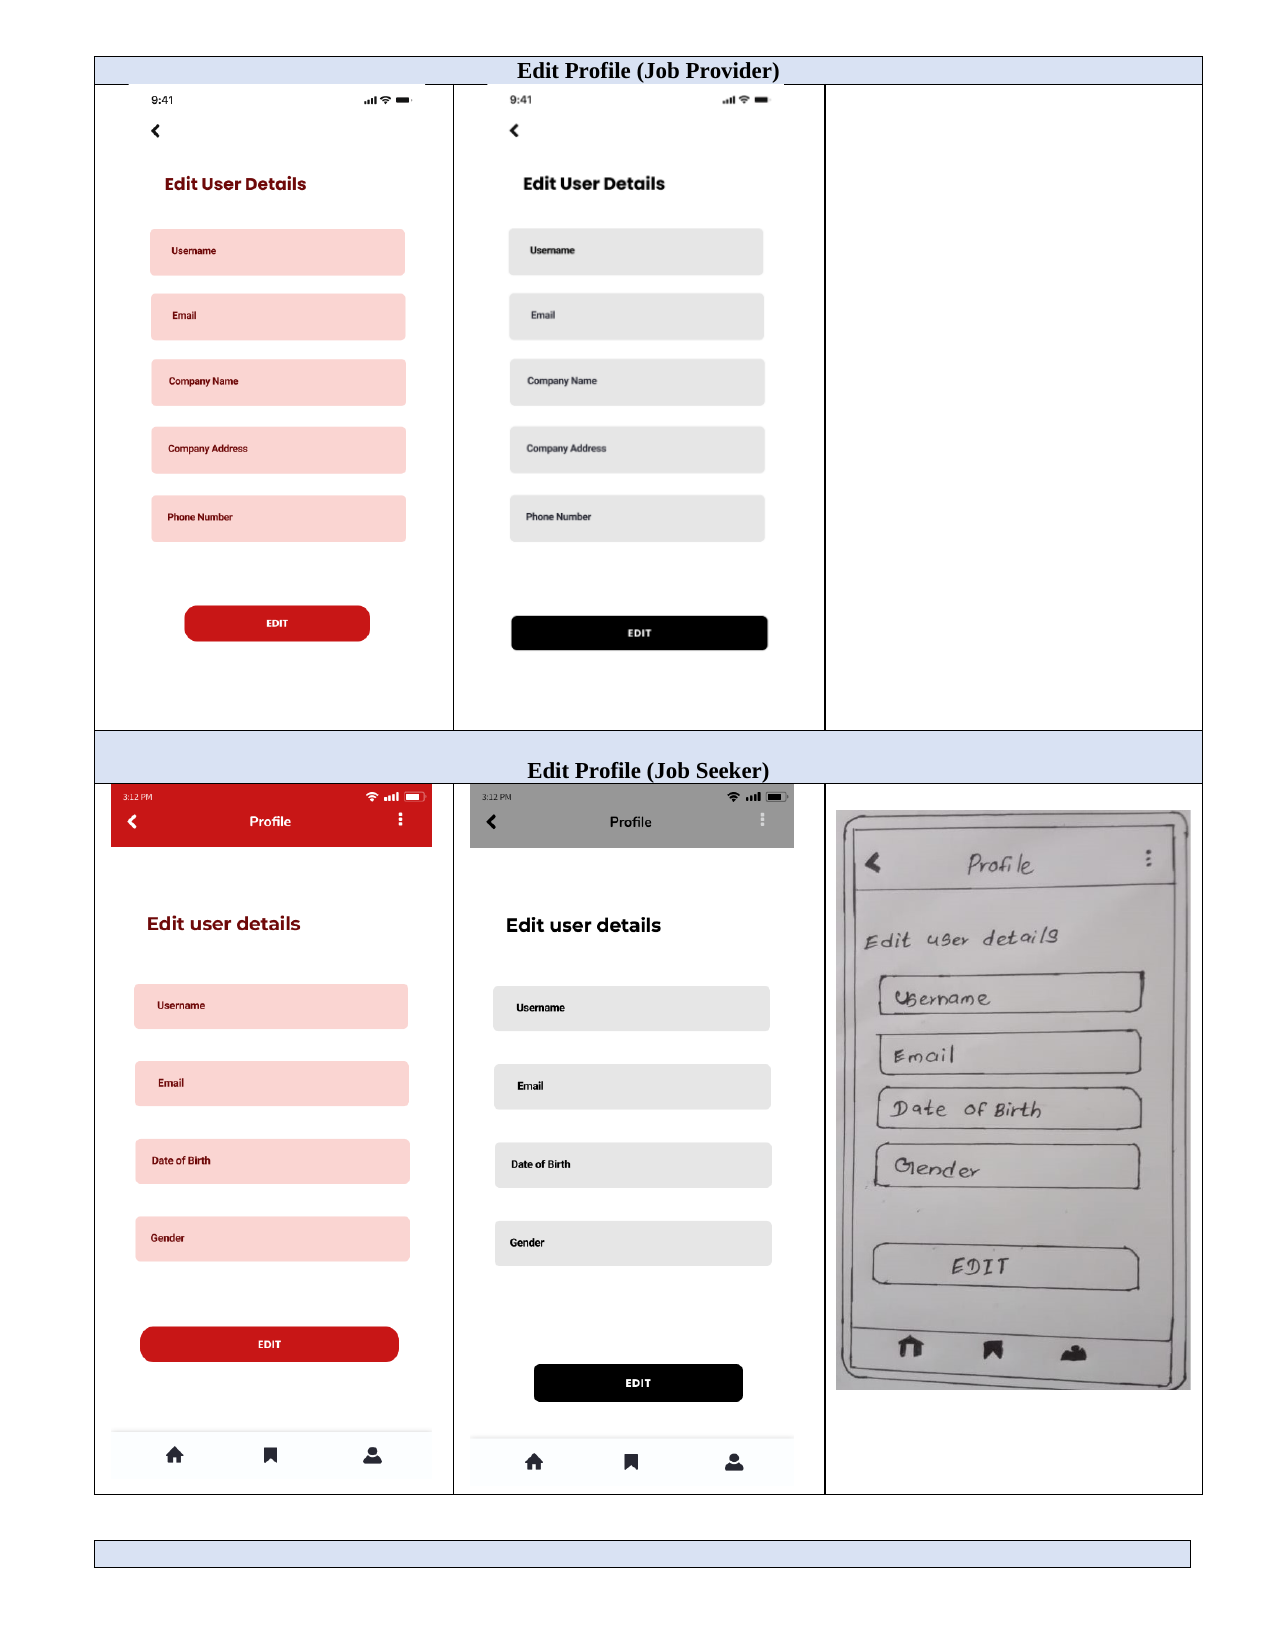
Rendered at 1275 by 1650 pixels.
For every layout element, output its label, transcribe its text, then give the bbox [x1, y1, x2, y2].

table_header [95, 57, 1202, 84]
table_cell [454, 784, 824, 1494]
table_cell [95, 784, 453, 1494]
table_cell [95, 85, 453, 729]
picture [470, 784, 794, 1486]
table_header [95, 1541, 1190, 1567]
table_cell Edit Profile (Job Seeker) [95, 731, 1202, 783]
picture [487, 84, 784, 728]
picture [111, 784, 432, 1479]
table_cell [826, 784, 1202, 1494]
picture [128, 84, 426, 728]
table_cell [826, 85, 1202, 729]
table_cell [454, 85, 824, 729]
picture [836, 810, 1191, 1390]
